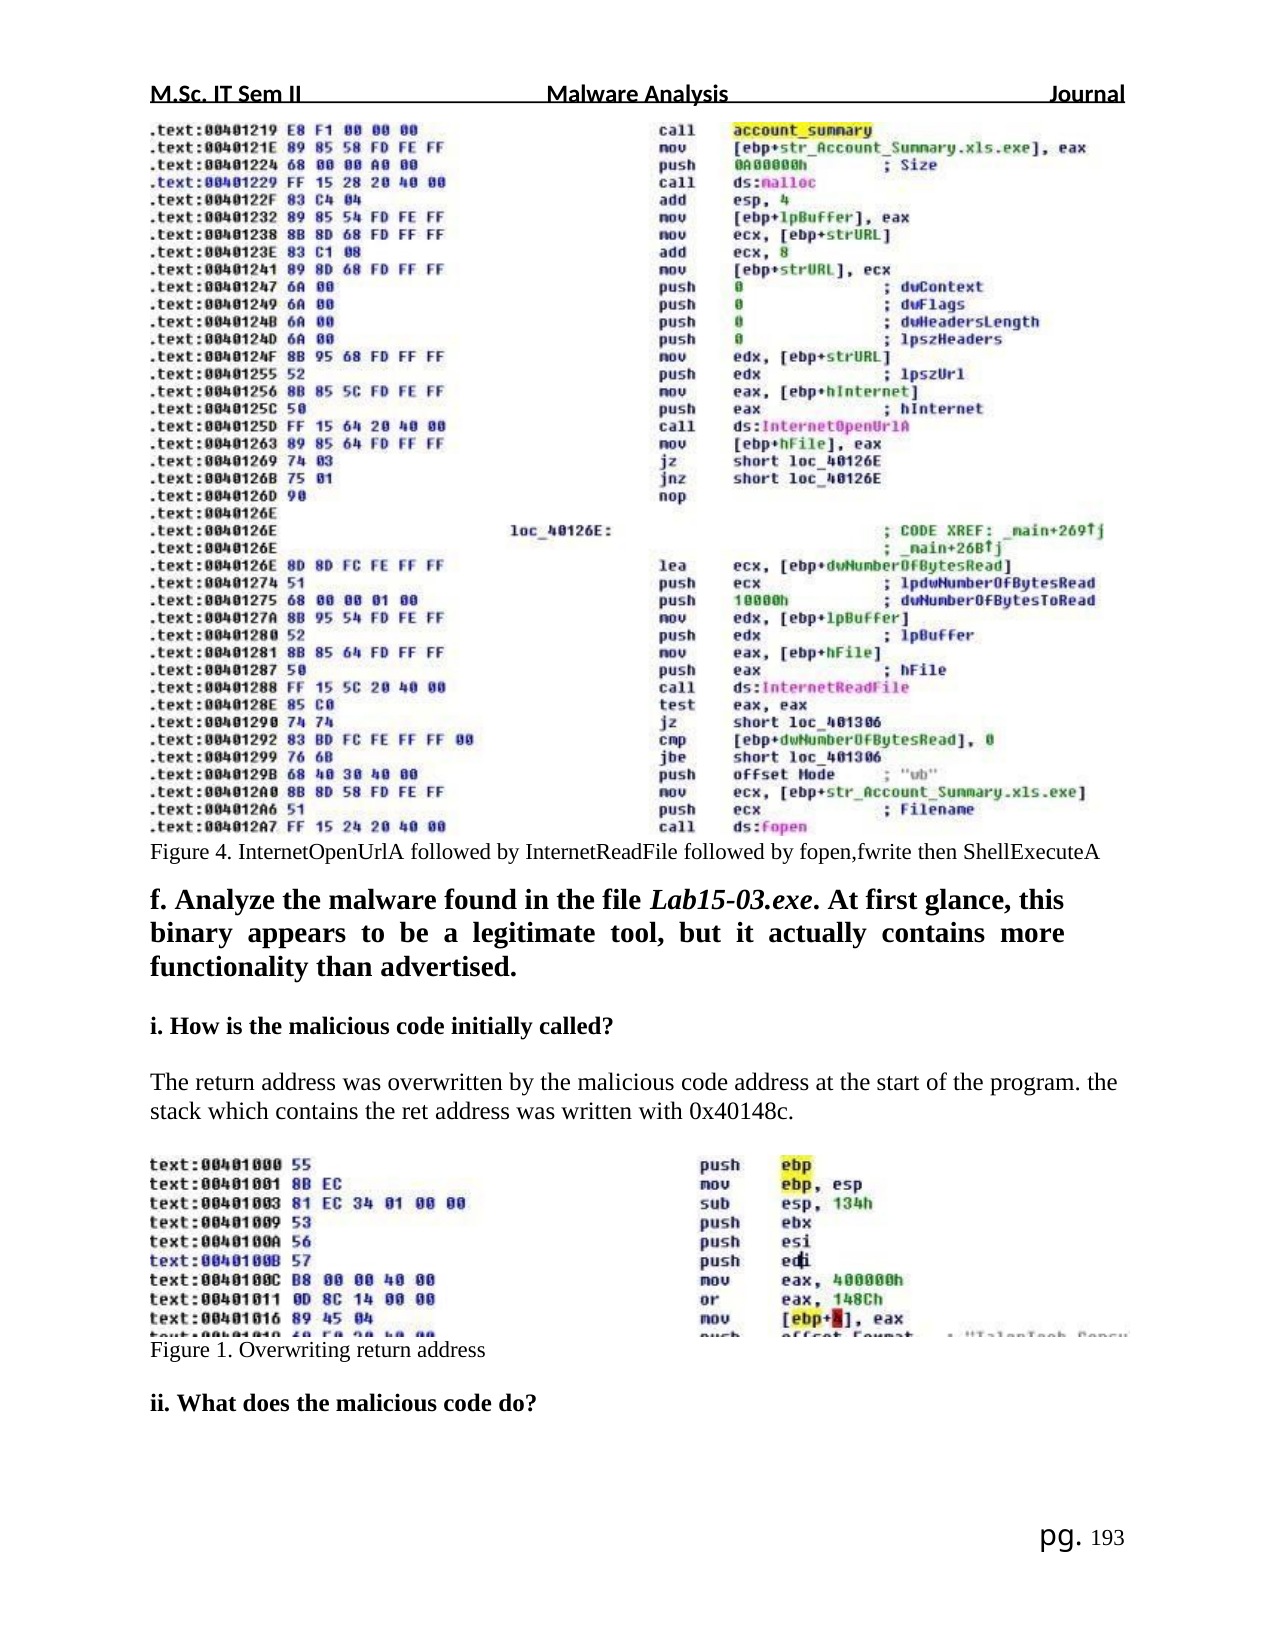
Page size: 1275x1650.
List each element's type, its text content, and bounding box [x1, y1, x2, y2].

subtitle How is the malicious code initially called? [150, 1011, 1237, 1040]
picture [150, 122, 1104, 836]
picture [150, 1155, 1130, 1337]
text The return address was overwritten by the malicious code address at the start of the program. the stack which contains the ret address was written with 0x40148c. [150, 1068, 1127, 1124]
subtitle What does the malicious code do? [150, 1388, 1237, 1417]
text Figure 4. InternetOpenUrlA followed by InternetReadFile followed by fopen,fwrite then ShellExecuteA [150, 838, 1237, 864]
subtitle f. Analyze the malware found in the file Lab15-03.exe. At first glance, this binary appears to be a legitimate tool, but it actually contains more functionality than advertised. [150, 882, 1064, 982]
